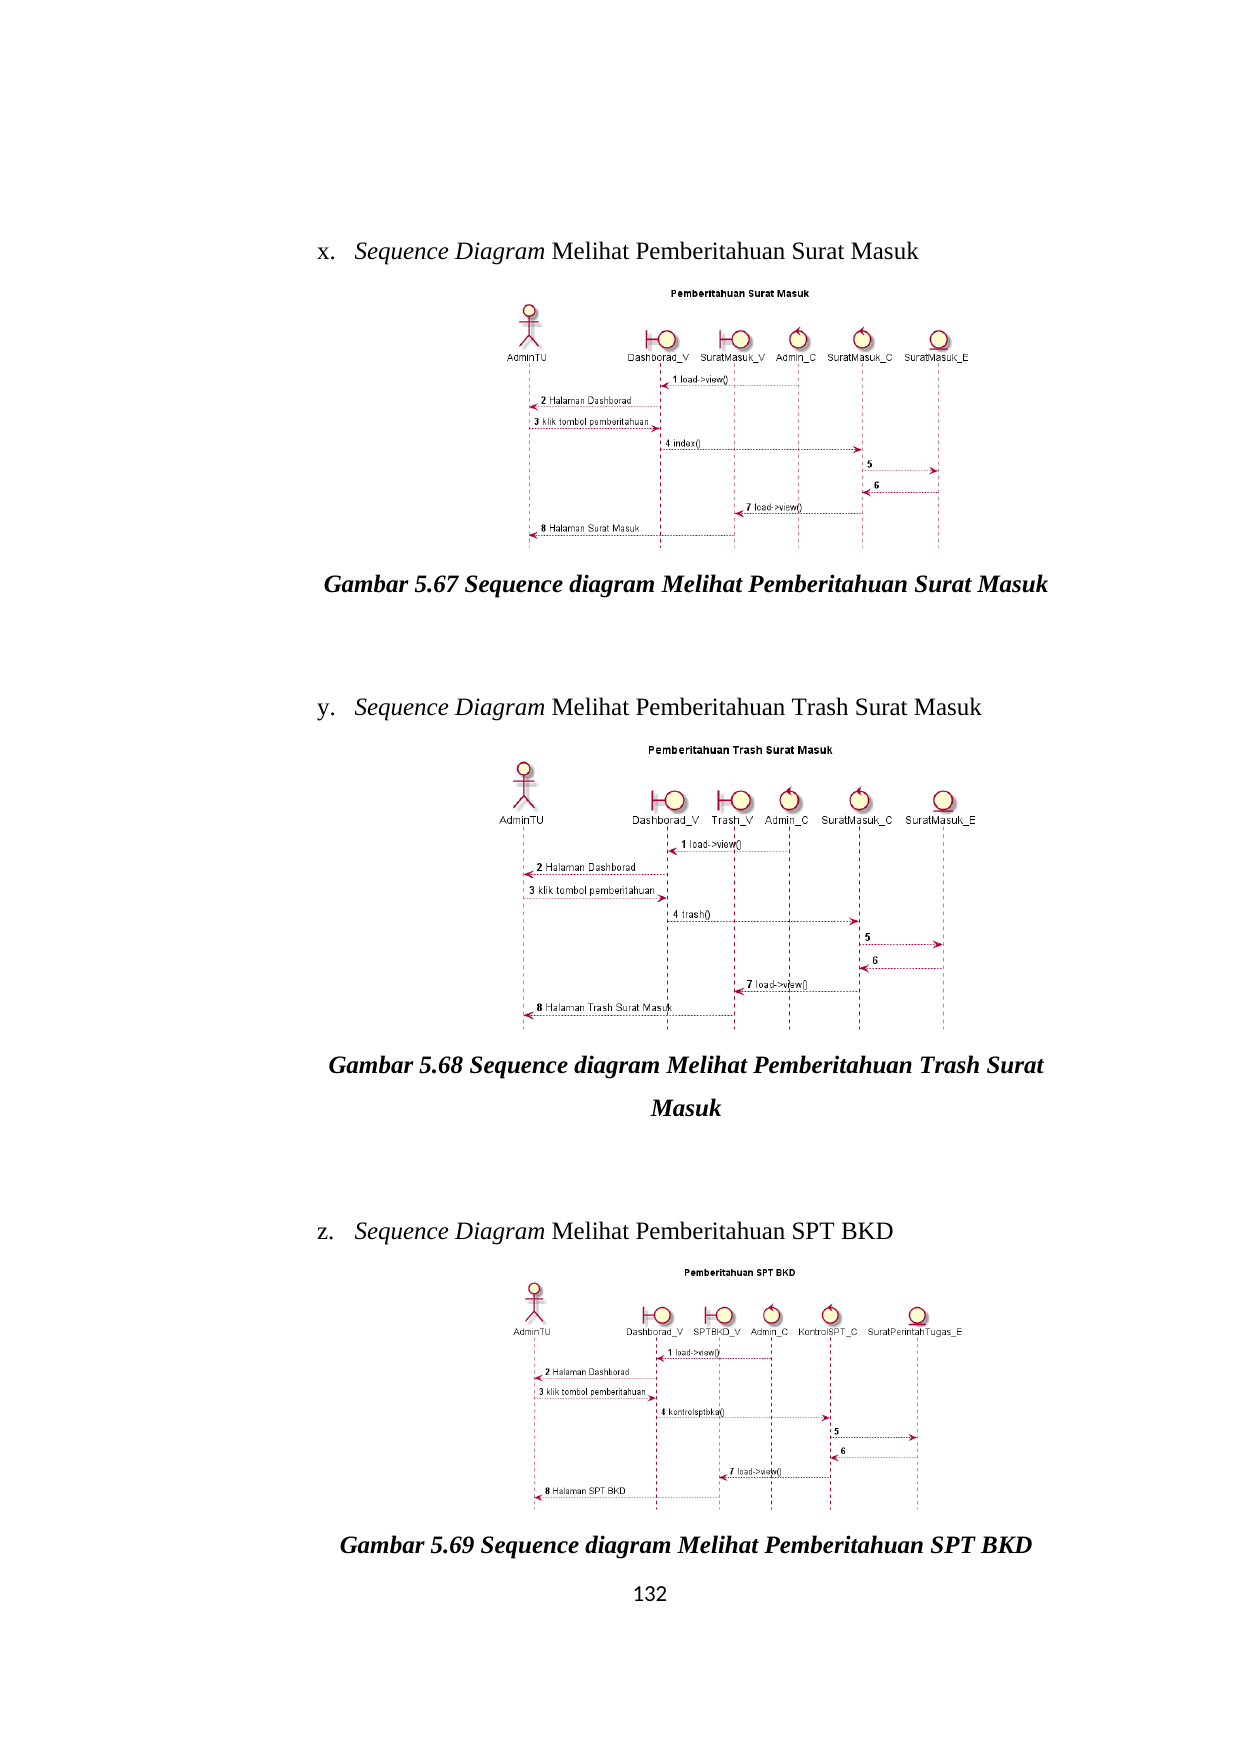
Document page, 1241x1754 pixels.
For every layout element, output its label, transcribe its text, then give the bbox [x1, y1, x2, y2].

text Gambar 5.67 Sequence diagram Melihat Pemberitahuan Surat Masuk [311, 569, 1063, 598]
picture [501, 279, 975, 555]
picture [493, 734, 983, 1037]
text Gambar 5.68 Sequence diagram Melihat Pemberitahuan Trash Surat Masuk [311, 1050, 1063, 1122]
list Sequence Diagram Melihat Pemberitahuan Surat Masuk [317, 236, 1063, 265]
list Sequence Diagram Melihat Pemberitahuan Trash Surat Masuk [317, 692, 1063, 720]
list Sequence Diagram Melihat Pemberitahuan SPT BKD [317, 1216, 1063, 1245]
picture [508, 1259, 968, 1516]
text Gambar 5.69 Sequence diagram Melihat Pemberitahuan SPT BKD [311, 1530, 1063, 1558]
